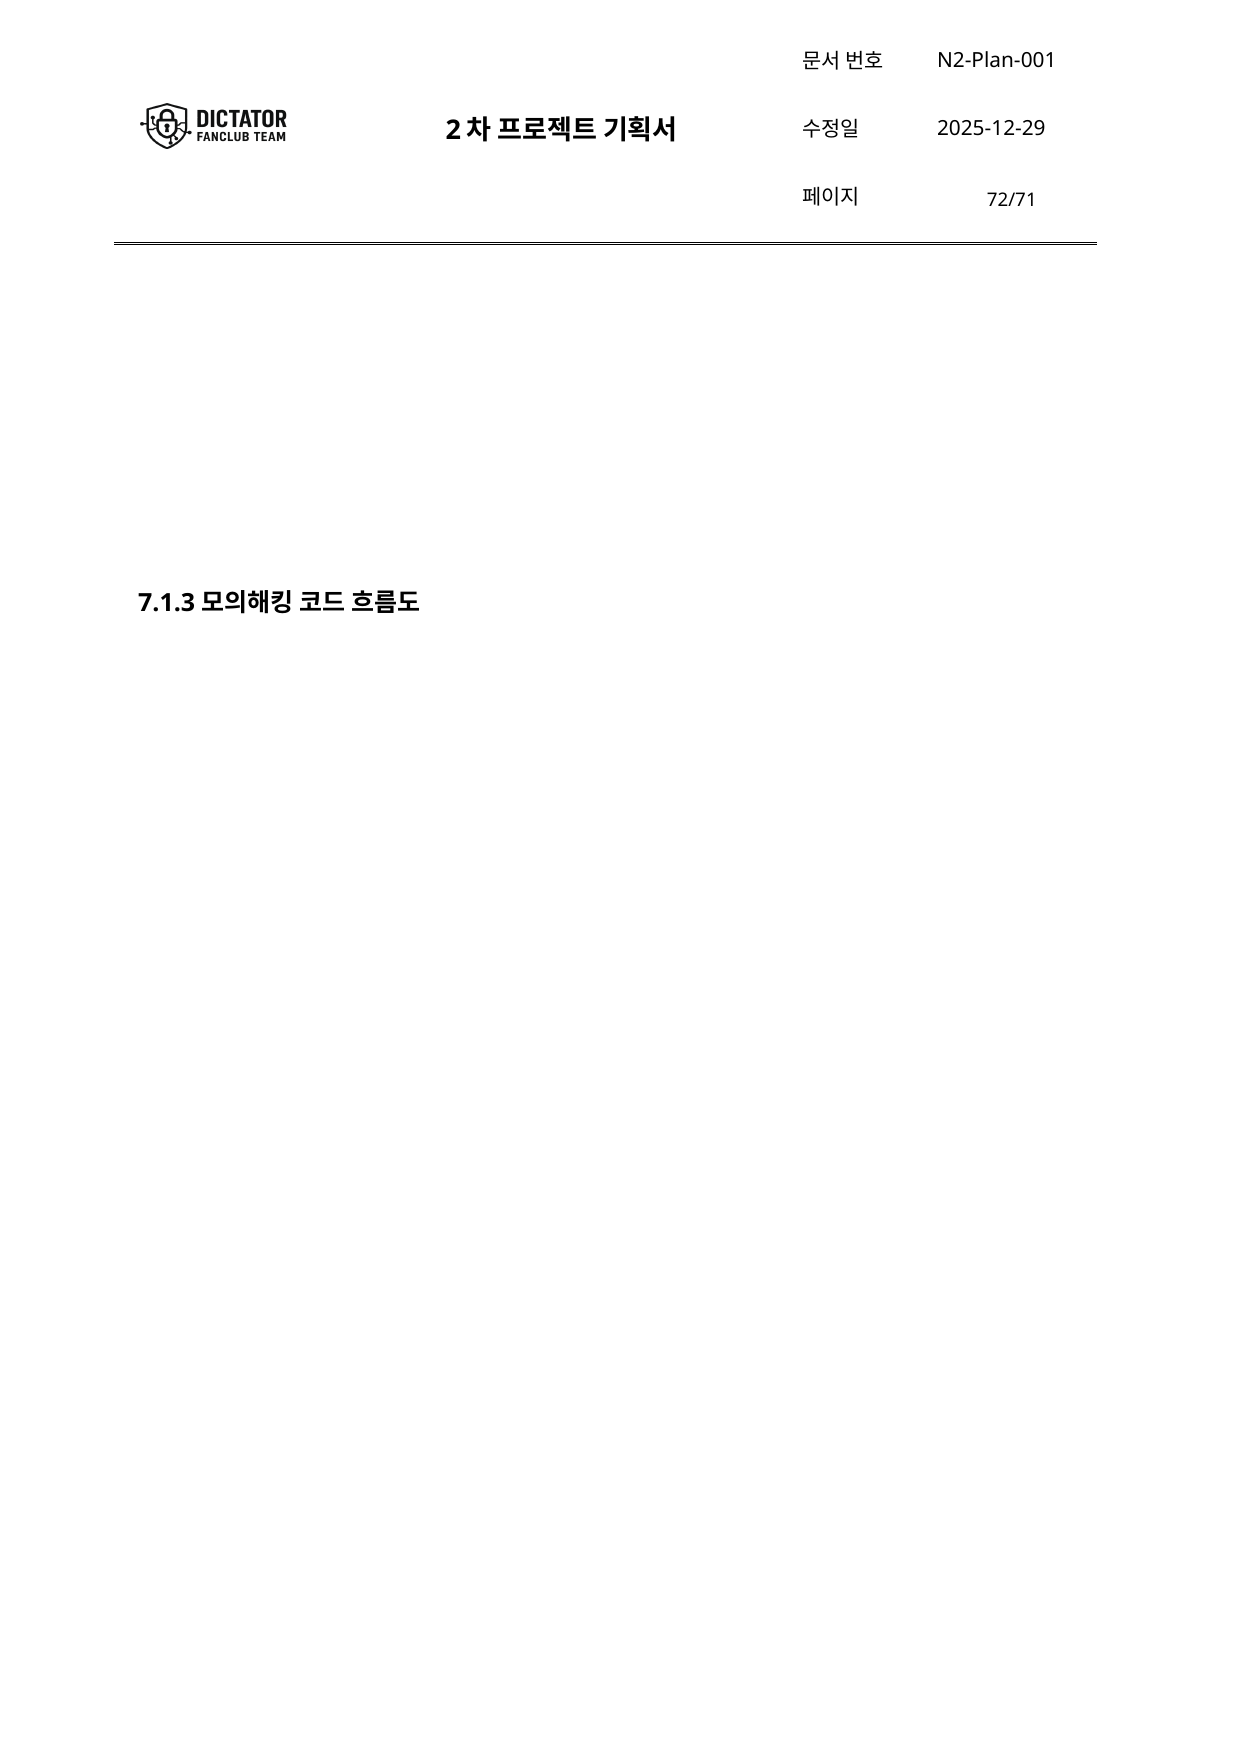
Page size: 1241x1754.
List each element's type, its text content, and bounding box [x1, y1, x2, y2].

picture [125, 73, 307, 181]
text 7.1.3 모의해킹 코드 흐름도 [125, 588, 1125, 618]
